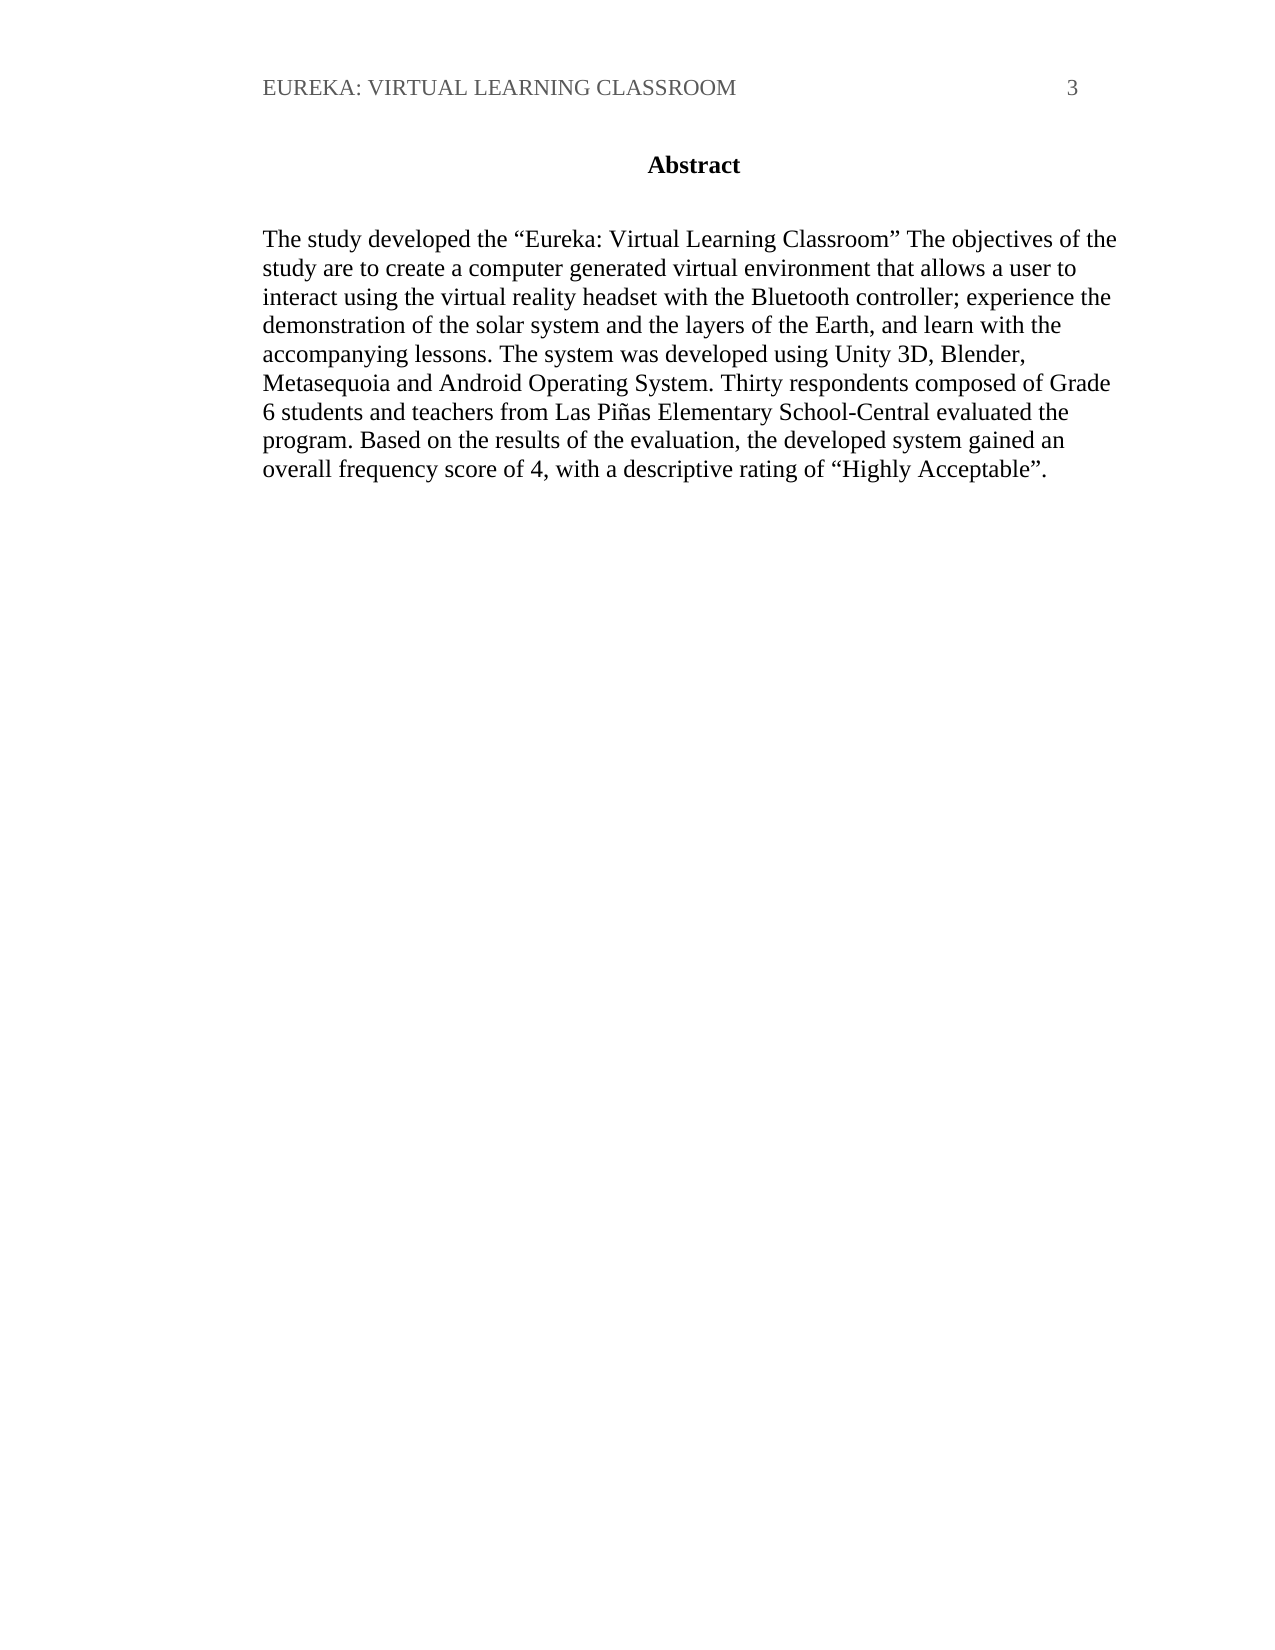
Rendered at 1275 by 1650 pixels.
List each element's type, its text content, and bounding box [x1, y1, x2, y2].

text Abstract [262, 150, 1125, 179]
text The study developed the “Eureka: Virtual Learning Classroom” The objectives of the study are to create a computer generated virtual environment that allows a user to interact using the virtual reality headset with the Bluetooth controller; experience the demonstration of the solar system and the layers of the Earth, and learn with the accompanying lessons. The system was developed using Unity 3D, Blender, Metasequoia and Android Operating System. Thirty respondents composed of Grade 6 students and teachers from Las Piñas Elementary School-Central evaluated the program. Based on the results of the evaluation, the developed system gained an overall frequency score of 4, with a descriptive rating of “Highly Acceptable”. [262, 224, 1125, 483]
